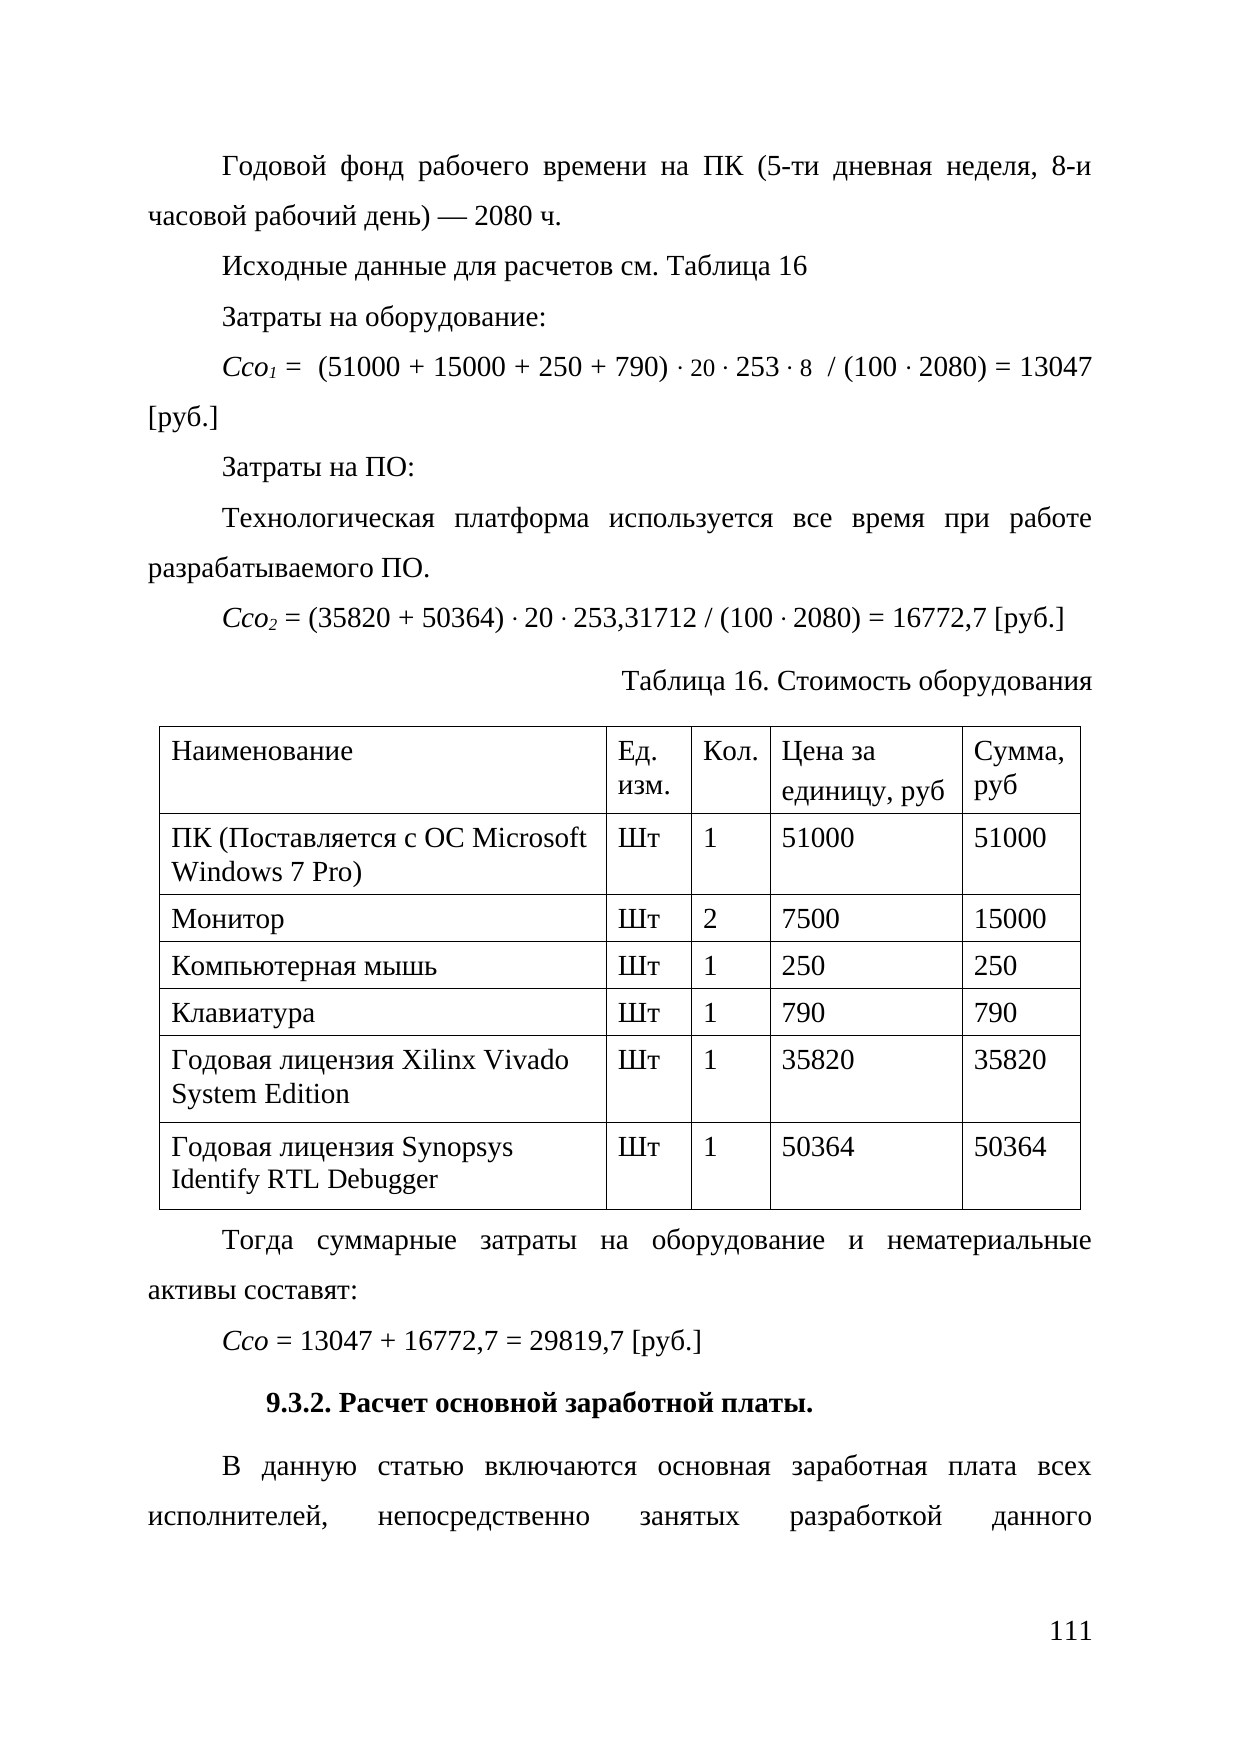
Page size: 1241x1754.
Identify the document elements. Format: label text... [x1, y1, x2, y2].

table_cell Компьютерная мышь [160, 942, 606, 988]
table_cell 35820 [963, 1036, 1080, 1122]
subtitle 9.3.2. Расчет основной заработной платы. [148, 1385, 1092, 1419]
table_header Наименование [160, 727, 606, 813]
table_cell Шт [607, 1123, 691, 1208]
text Затраты на оборудование: [148, 299, 1092, 332]
table_cell 1 [692, 1123, 770, 1208]
table_cell 15000 [963, 895, 1080, 941]
text Технологическая платформа используется все время при работе разрабатываемого ПО. [148, 500, 1092, 584]
table_cell Шт [607, 942, 691, 988]
table_cell 1 [692, 1036, 770, 1122]
table_cell Годовая лицензия Synopsys Identify RTL Debugger [160, 1123, 606, 1208]
table_cell 1 [692, 942, 770, 988]
table_cell 1 [692, 814, 770, 894]
table_cell 2 [692, 895, 770, 941]
table_cell 50364 [771, 1123, 962, 1208]
table_cell 51000 [963, 814, 1080, 894]
table_cell 35820 [771, 1036, 962, 1122]
table_header Ед. изм. [607, 727, 691, 813]
table_header Кол. [692, 727, 770, 813]
text Годовой фонд рабочего времени на ПК (5-ти дневная неделя, 8-и часовой рабочий день) — 2080 ч. [148, 148, 1092, 232]
table_cell Монитор [160, 895, 606, 941]
table_cell Шт [607, 814, 691, 894]
table_header Сумма, руб [963, 727, 1080, 813]
text Ссо1 = (51000 + 15000 + 250 + 790) ∙ 20 ∙ 253 ∙ 8 / (100 ∙ 2080) = 13047 [руб.] [148, 349, 1092, 433]
table_cell 250 [771, 942, 962, 988]
text Затраты на ПО: [148, 449, 1092, 483]
table_cell 50364 [963, 1123, 1080, 1208]
table_cell Шт [607, 895, 691, 941]
table_cell 790 [771, 989, 962, 1035]
text Ссо2 = (35820 + 50364) ∙ 20 ∙ 253,31712 / (100 ∙ 2080) = 16772,7 [руб.] [148, 601, 1092, 634]
table_cell 790 [963, 989, 1080, 1035]
table_cell Шт [607, 1036, 691, 1122]
text Тогда суммарные затраты на оборудование и нематериальные активы составят: [148, 1222, 1092, 1306]
text Ссо = 13047 + 16772,7 = 29819,7 [руб.] [148, 1323, 1092, 1356]
table_header Цена за единицу, руб [771, 727, 962, 813]
table_cell 7500 [771, 895, 962, 941]
text Стоимость оборудования [148, 663, 1092, 697]
table_cell Шт [607, 989, 691, 1035]
table_cell 51000 [771, 814, 962, 894]
table_cell ПК (Поставляется с ОС Microsoft Windows 7 Pro) [160, 814, 606, 894]
table_cell Клавиатура [160, 989, 606, 1035]
text Исходные данные для расчетов см. Таблица 16 [148, 248, 1092, 282]
table_cell 250 [963, 942, 1080, 988]
table_cell Годовая лицензия Xilinx Vivado System Edition [160, 1036, 606, 1122]
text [148, 1448, 1092, 1532]
table_cell 1 [692, 989, 770, 1035]
